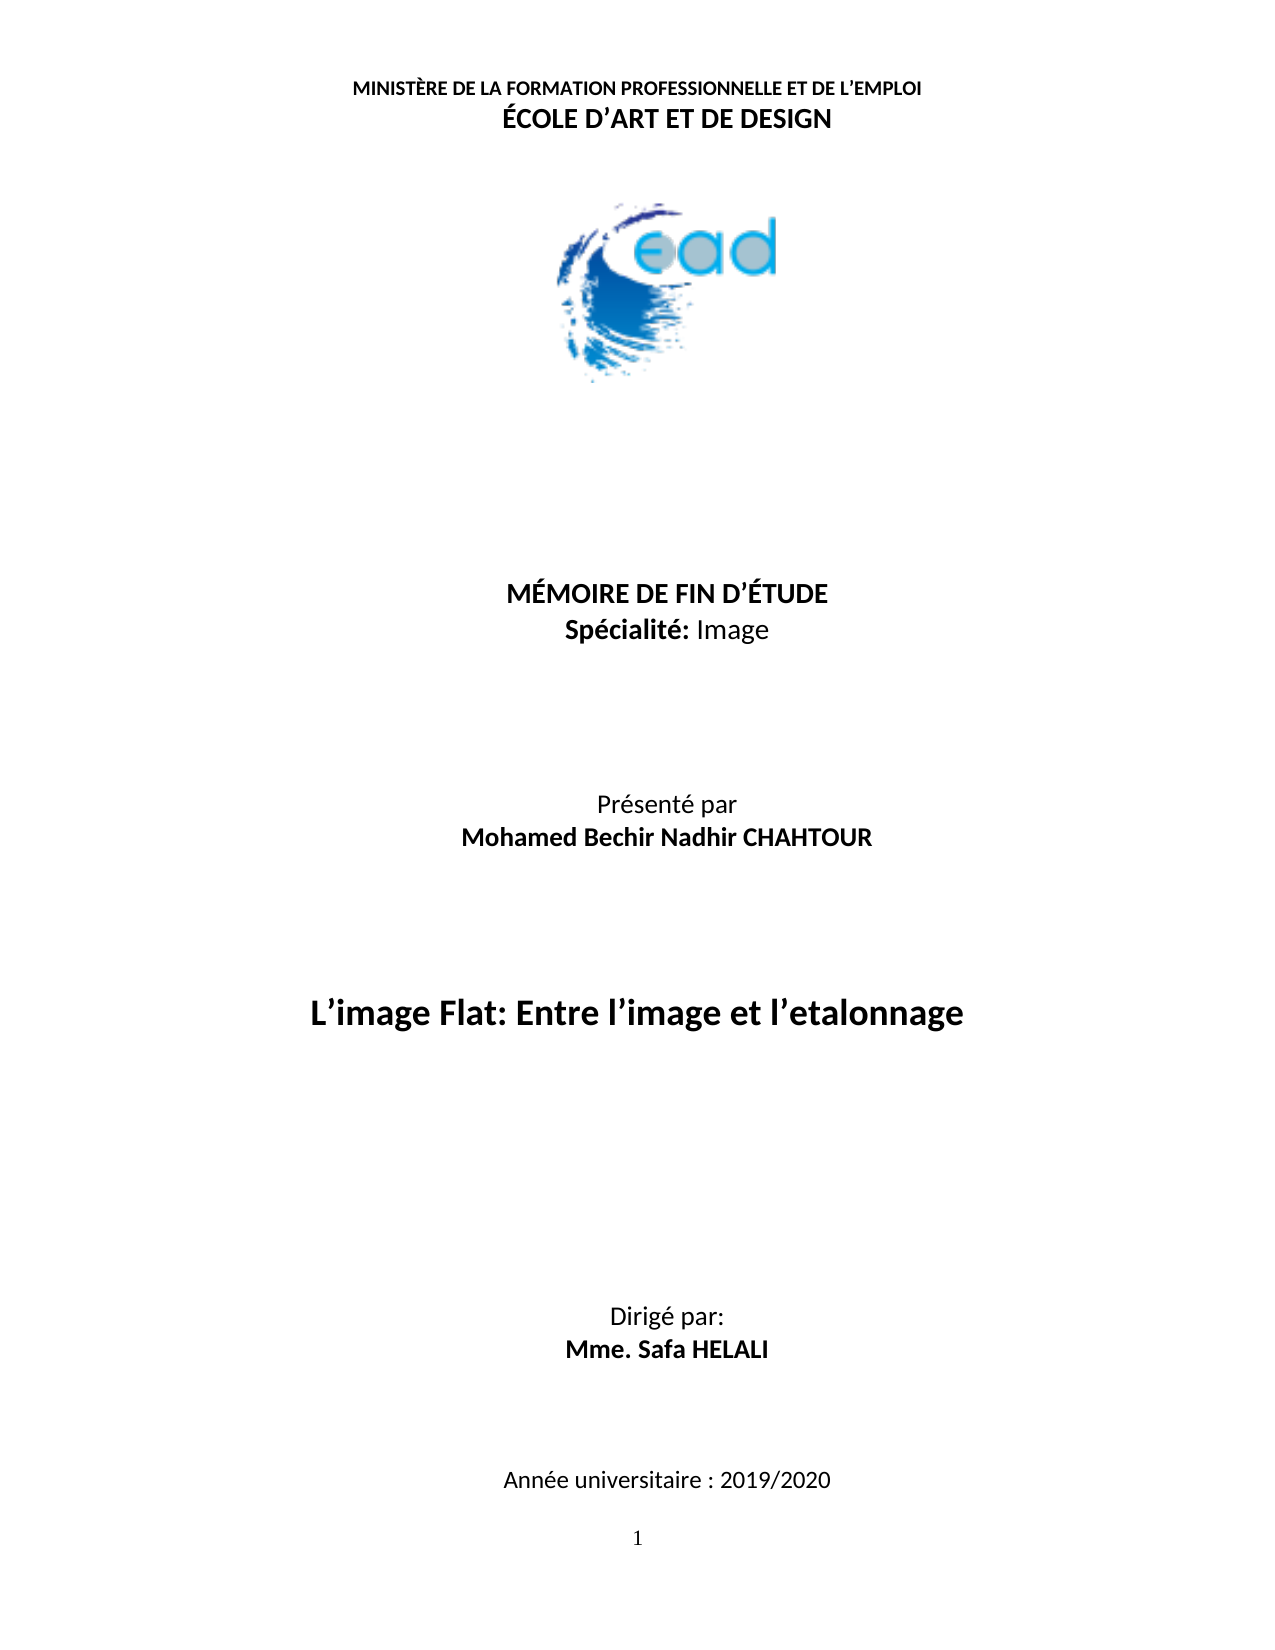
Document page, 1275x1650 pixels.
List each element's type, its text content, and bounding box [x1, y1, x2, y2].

text MÉMOIRE DE FIN D’ÉTUDE [75, 576, 1200, 611]
text MINISTÈRE DE LA FORMATION PROFESSIONNELLE ET DE L’EMPLOI [75, 75, 1200, 100]
text Année universitaire : 2019/2020 [75, 1464, 1200, 1495]
text Spécialité: Image [75, 611, 1200, 647]
text L’image Flat: Entre l’image et l’etalonnage [75, 989, 1200, 1035]
text ÉCOLE D’ART ET DE DESIGN [75, 100, 1200, 136]
text Dirigé par: [75, 1299, 1200, 1332]
picture [499, 202, 835, 383]
text Mohamed Bechir Nadhir CHAHTOUR [75, 820, 1200, 853]
text Présenté par [75, 787, 1200, 820]
text Mme. Safa HELALI [75, 1332, 1200, 1365]
